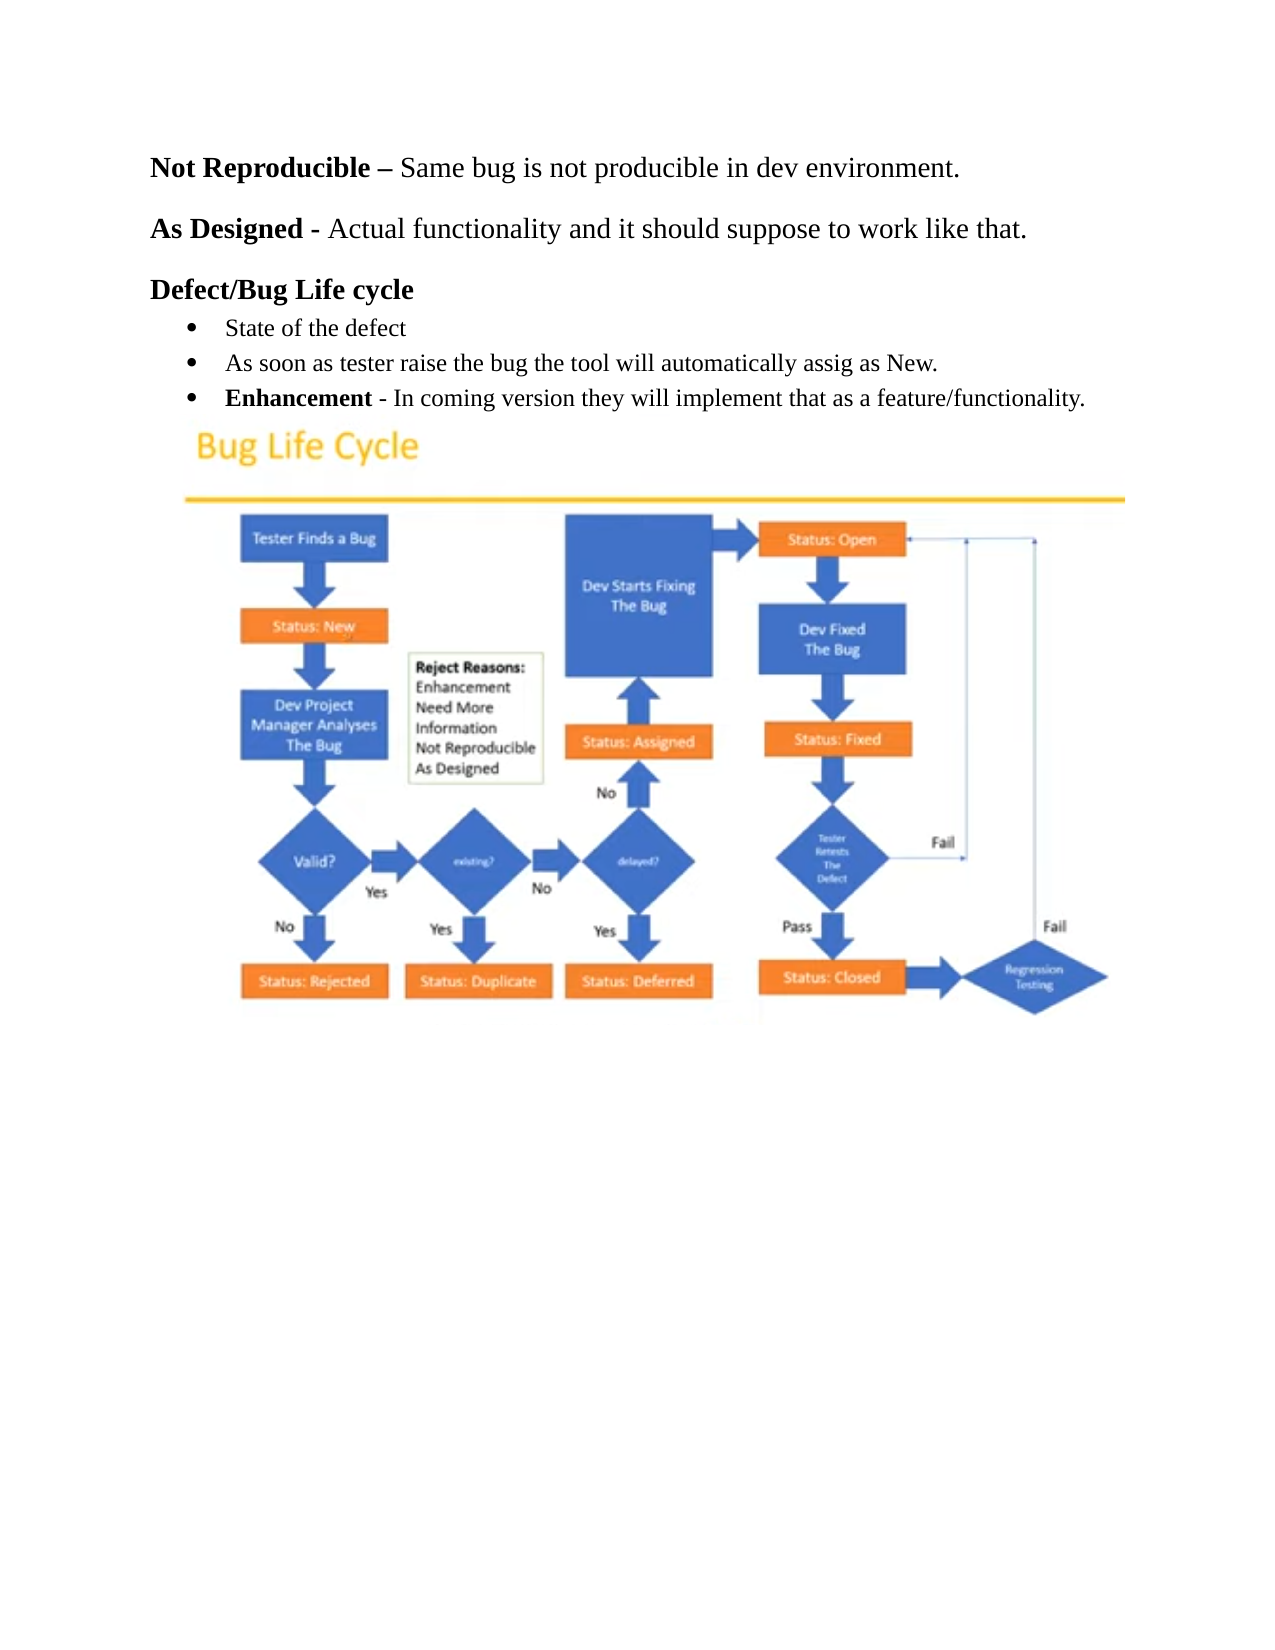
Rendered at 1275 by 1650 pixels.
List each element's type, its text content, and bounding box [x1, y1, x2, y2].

picture [150, 414, 1125, 1025]
subtitle Enhancement - In coming version they will implement that as a feature/functionality. [187, 383, 1125, 412]
subtitle Not Reproducible – Same bug is not producible in dev environment. [150, 150, 1125, 183]
subtitle Defect/Bug Life cycle [150, 272, 1125, 306]
subtitle State of the defect [187, 313, 1125, 341]
subtitle As soon as tester raise the bug the tool will automatically assig as New. [187, 348, 1125, 377]
subtitle As Designed - Actual functionality and it should suppose to work like that. [150, 211, 1125, 245]
